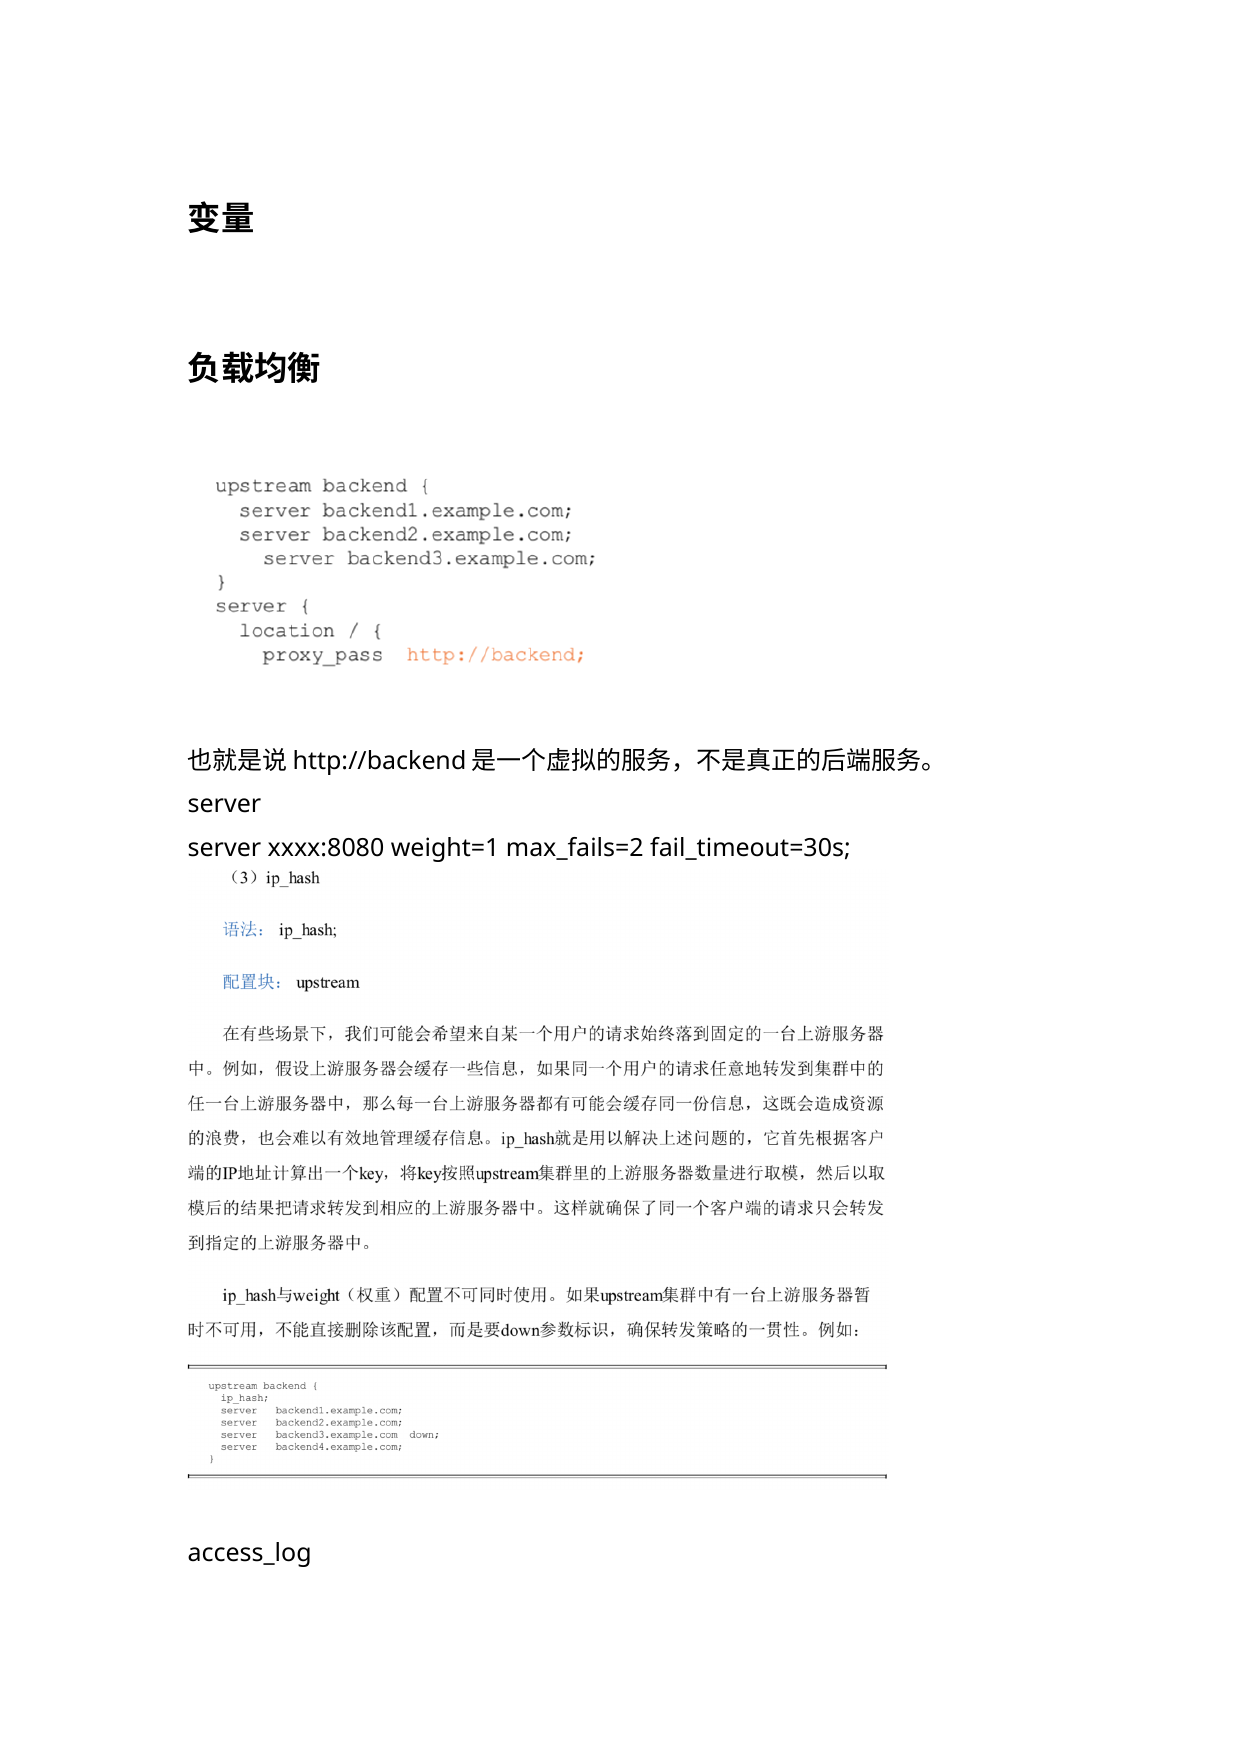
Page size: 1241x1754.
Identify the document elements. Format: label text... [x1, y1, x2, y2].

picture [187, 869, 890, 1490]
picture [187, 472, 665, 695]
text server xxxx:8080 weight=1 max_fails=2 fail_timeout=30s; [187, 825, 1053, 869]
text 也就是说http://backend是一个虚拟的服务，不是真正的后端服务。 [187, 737, 1053, 781]
text server [187, 781, 1053, 825]
text access_log [187, 1530, 1053, 1574]
subtitle 变量 [187, 172, 1053, 260]
subtitle 负载均衡 [187, 322, 1053, 410]
